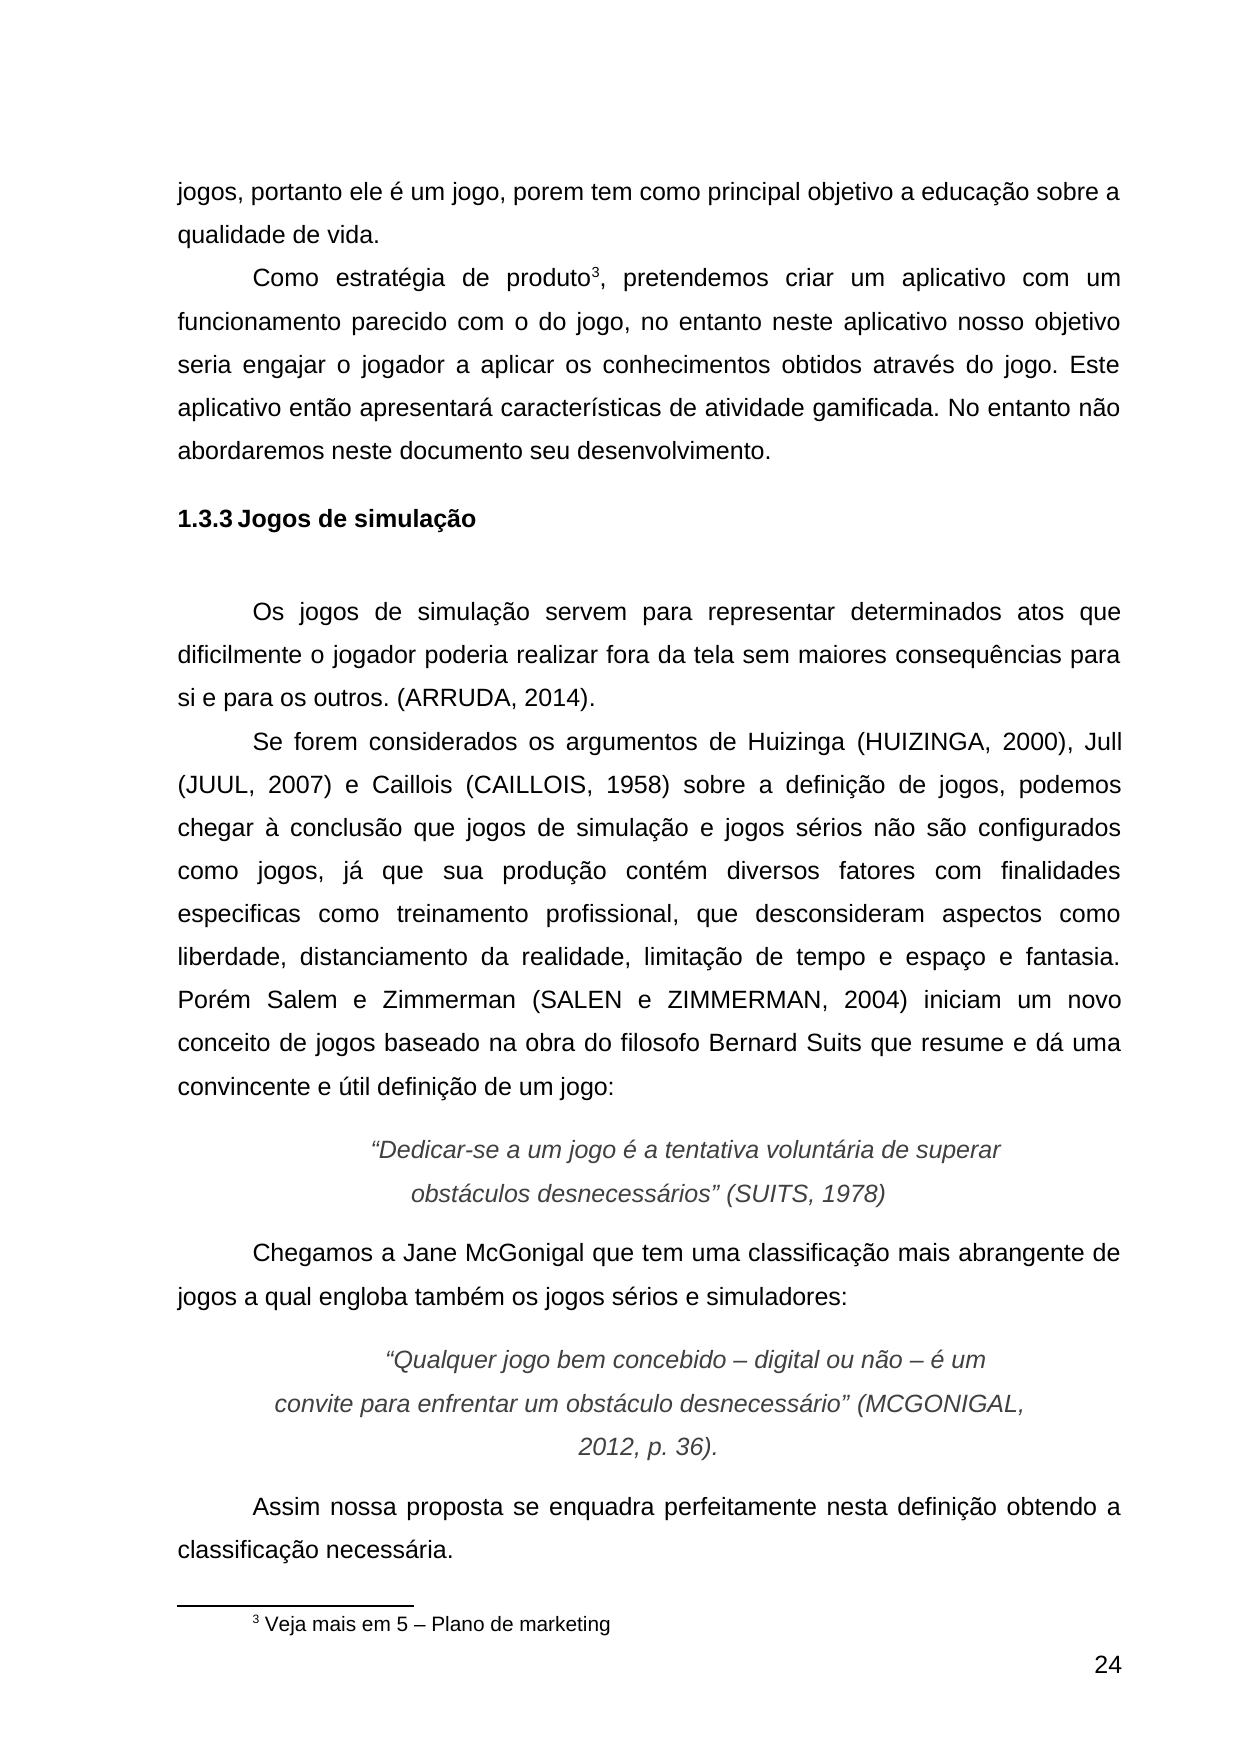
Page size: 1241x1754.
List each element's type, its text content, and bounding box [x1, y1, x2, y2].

text Se forem considerados os argumentos de Huizinga, Jull e Caillois sobre a definição de jogos, podemos chegar à conclusão que jogos de simulação e jogos sérios não são configurados como jogos, já que sua produção contém diversos fatores com finalidades especificas como treinamento profissional, que desconsideram aspectos como liberdade, distanciamento da realidade, limitação de tempo e espaço e fantasia. Porém Salem e Zimmerman iniciam um novo conceito de jogos baseado na obra do filosofo Bernard Suits que resume e dá uma convincente e útil definição de um jogo: [177, 727, 1122, 1100]
subtitle Jogos de simulação [177, 504, 1122, 533]
text “Qualquer jogo bem concebido – digital ou não – é um convite para enfrentar um obstáculo desnecessário” . [267, 1346, 1032, 1461]
text Os jogos de simulação servem para representar determinados atos que dificilmente o jogador poderia realizar fora da tela sem maiores consequências para si e para os outros.. [177, 597, 1122, 712]
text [177, 177, 1122, 249]
text Como estratégia de produto, pretendemos criar um aplicativo com um funcionamento parecido com o do jogo, no entanto neste aplicativo nosso objetivo seria engajar o jogador a aplicar os conhecimentos obtidos através do jogo. Este aplicativo então apresentará características de atividade gamificada. No entanto não abordaremos neste documento seu desenvolvimento. [177, 263, 1122, 465]
text “Dedicar-se a um jogo é a tentativa voluntária de superar obstáculos desnecessários” [267, 1136, 1032, 1207]
text Chegamos a Jane McGonigal que tem uma classificação mais abrangente de jogos a qual engloba também os jogos sérios e simuladores: [177, 1238, 1122, 1310]
text Assim nossa proposta se enquadra perfeitamente nesta definição obtendo a classificação necessária. [177, 1492, 1122, 1563]
